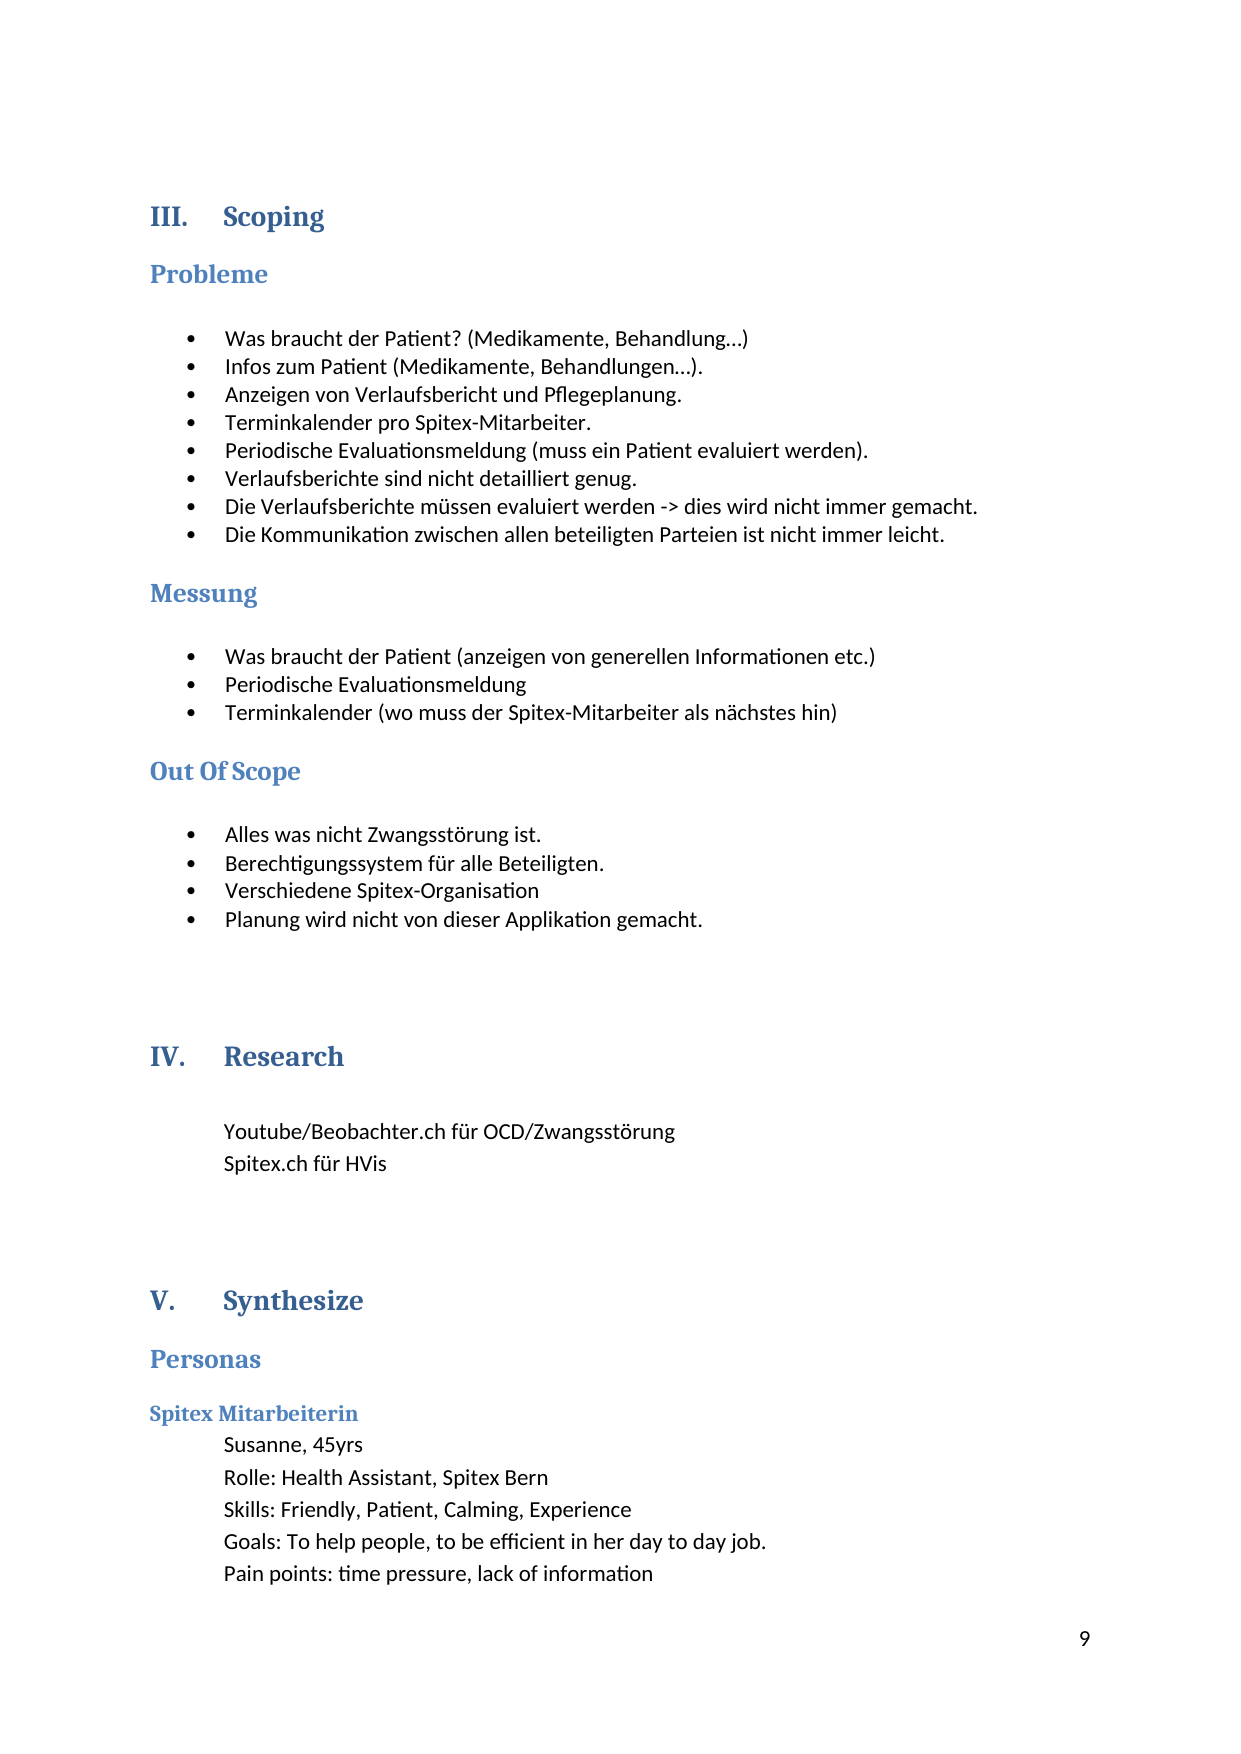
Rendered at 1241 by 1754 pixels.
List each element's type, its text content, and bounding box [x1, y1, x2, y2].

text Susanne, 45yrs Rolle: Health Assistant, Spitex Bern Skills: Friendly, Patient, Calming, Experience Goals: To help people, to be efficient in her day to day job. Pain points: time pressure, lack of information [224, 1431, 1090, 1587]
text Youtube/Beobachter.ch für OCD/Zwangsstörung Spitex.ch für HVis [150, 1117, 1090, 1177]
list Anzeigen von Verlaufsbericht und Pflegeplanung. [187, 380, 1090, 408]
list Was braucht der Patient (anzeigen von generellen Informationen etc.) [187, 642, 1090, 671]
list Was braucht der Patient? (Medikamente, Behandlung…) [187, 324, 1090, 352]
list Periodische Evaluationsmeldung (muss ein Patient evaluiert werden). [187, 436, 1090, 464]
list Alles was nicht Zwangsstörung ist. [187, 821, 1090, 849]
subtitle Personas [150, 1344, 1090, 1375]
list Verlaufsberichte sind nicht detailliert genug. [187, 464, 1090, 492]
list Infos zum Patient (Medikamente, Behandlungen…). [187, 352, 1090, 380]
subtitle Spitex Mitarbeiterin [150, 1400, 1090, 1427]
list Berechtigungssystem für alle Beteiligten. [187, 849, 1090, 877]
list Die Kommunikation zwischen allen beteiligten Parteien ist nicht immer leicht. [187, 520, 1090, 548]
subtitle Synthesize [150, 1284, 1090, 1318]
list Die Verlaufsberichte müssen evaluiert werden -> dies wird nicht immer gemacht. [187, 492, 1090, 520]
subtitle Research [150, 1040, 1090, 1112]
subtitle Messung [150, 578, 1090, 609]
list Planung wird nicht von dieser Applikation gemacht. [187, 905, 1090, 933]
list Terminkalender (wo muss der Spitex-Mitarbeiter als nächstes hin) [187, 698, 1090, 727]
list Terminkalender pro Spitex-Mitarbeiter. [187, 408, 1090, 436]
list Periodische Evaluationsmeldung [187, 671, 1090, 698]
list Verschiedene Spitex-Organisation [187, 877, 1090, 905]
subtitle Scoping [150, 200, 1090, 233]
subtitle Probleme [150, 259, 1090, 291]
subtitle Out Of Scope [150, 756, 1090, 787]
